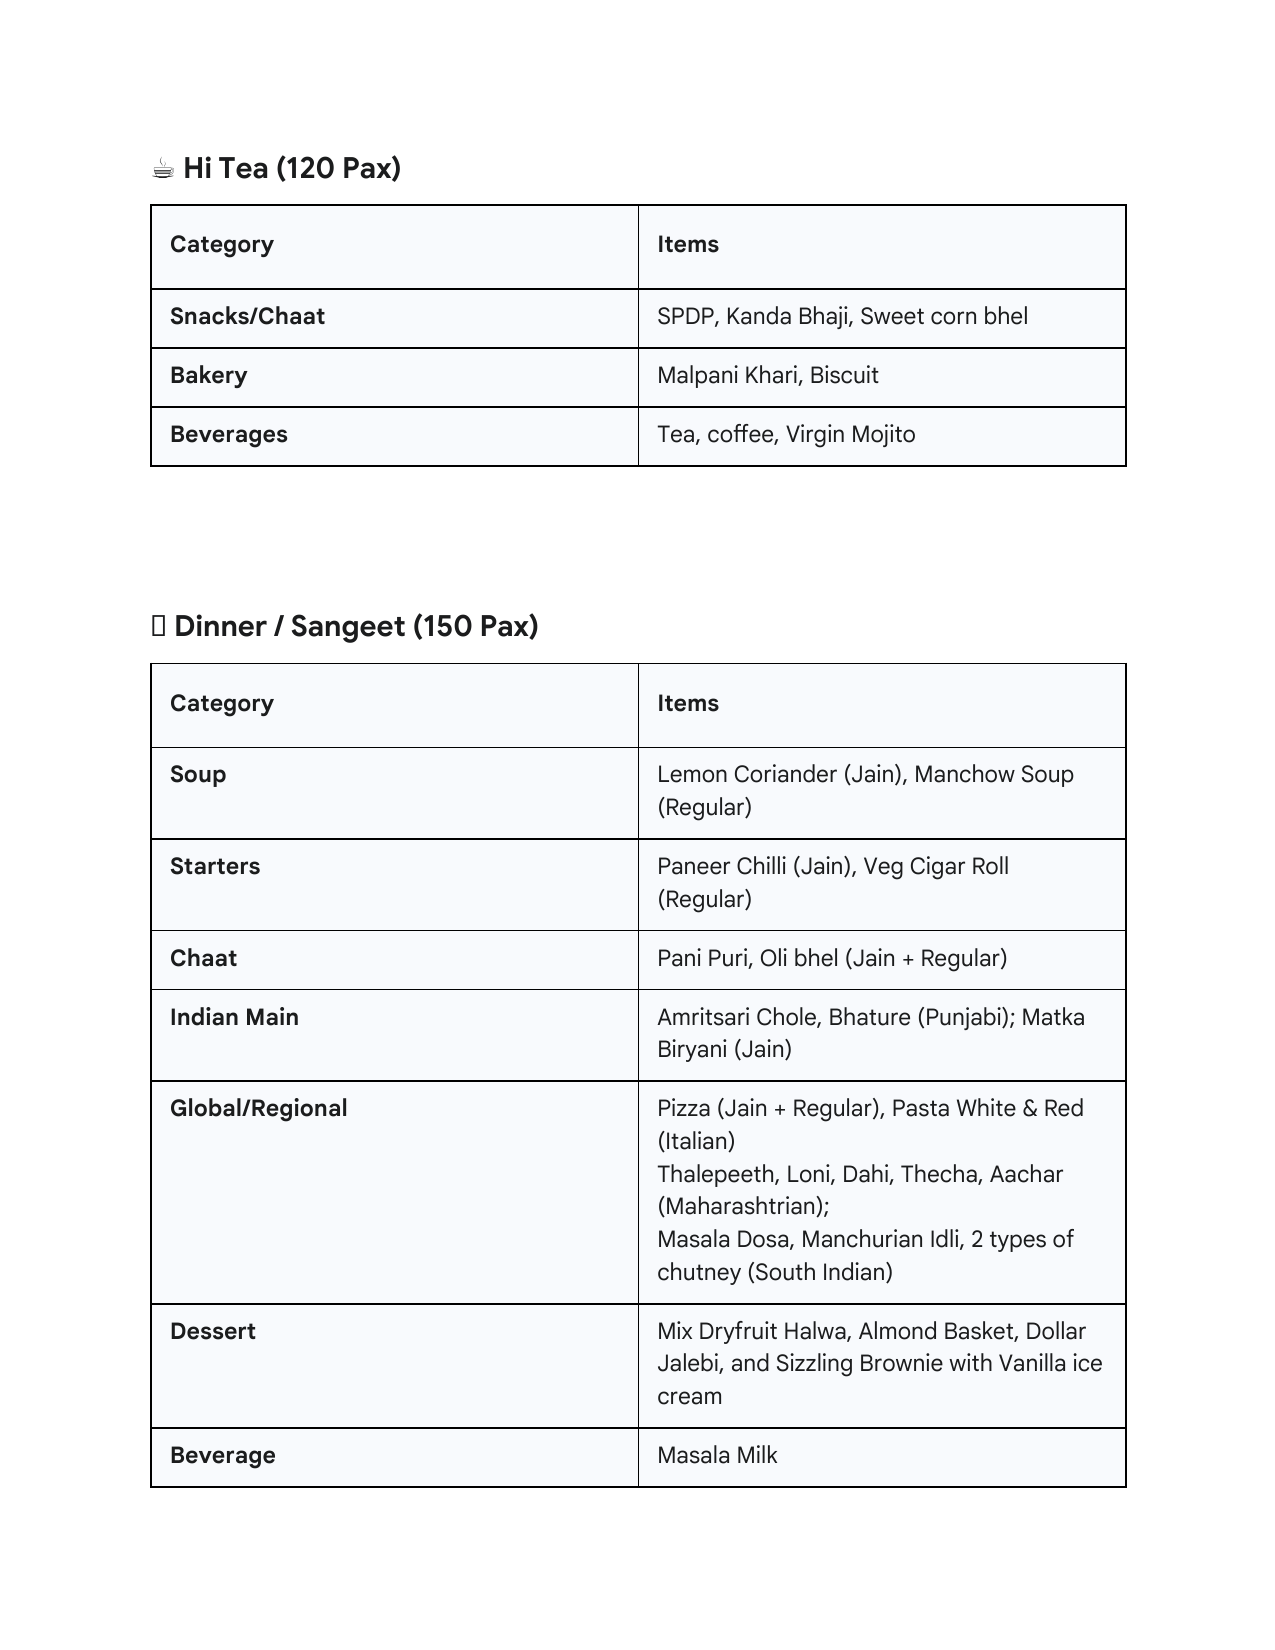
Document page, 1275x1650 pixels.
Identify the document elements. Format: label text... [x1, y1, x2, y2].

subtitle 🌙 Dinner / Sangeet (150 Pax) [150, 608, 1125, 645]
table_cell Snacks/Chaat [152, 290, 638, 347]
table_header Items [639, 206, 1125, 288]
table_cell Soup [152, 748, 638, 838]
table_cell Global/Regional [152, 1082, 638, 1303]
subtitle ☕ Hi Tea (120 Pax) [150, 150, 1125, 187]
table_cell Paneer Chilli (Jain), Veg Cigar Roll (Regular) [639, 840, 1125, 930]
table_cell Bakery [152, 349, 638, 406]
table_cell Dessert [152, 1305, 638, 1427]
table_cell Pizza (Jain + Regular), Pasta White & Red (Italian) Thalepeeth, Loni, Dahi, Thecha, Aachar (Maharashtrian); Masala Dosa, Manchurian Idli, 2 types of chutney (South Indian) [639, 1082, 1125, 1303]
table_cell SPDP, Kanda Bhaji, Sweet corn bhel [639, 290, 1125, 347]
table_header Items [639, 664, 1125, 746]
table_cell Indian Main [152, 990, 638, 1080]
table_cell Chaat [152, 931, 638, 989]
table_cell Masala Milk [639, 1429, 1125, 1486]
table_cell Tea, coffee, Virgin Mojito [639, 408, 1125, 465]
table_cell Amritsari Chole, Bhature (Punjabi); Matka Biryani (Jain) [639, 990, 1125, 1080]
table_cell Starters [152, 840, 638, 930]
table_cell Malpani Khari, Biscuit [639, 349, 1125, 406]
table_cell Lemon Coriander (Jain), Manchow Soup (Regular) [639, 748, 1125, 838]
table_cell Beverages [152, 408, 638, 465]
table_cell Pani Puri, Oli bhel (Jain + Regular) [639, 931, 1125, 989]
table_cell Mix Dryfruit Halwa, Almond Basket, Dollar Jalebi, and Sizzling Brownie with Vanilla ice cream [639, 1305, 1125, 1427]
table_header Category [152, 664, 638, 746]
table_cell Beverage [152, 1429, 638, 1486]
table_header Category [152, 206, 638, 288]
